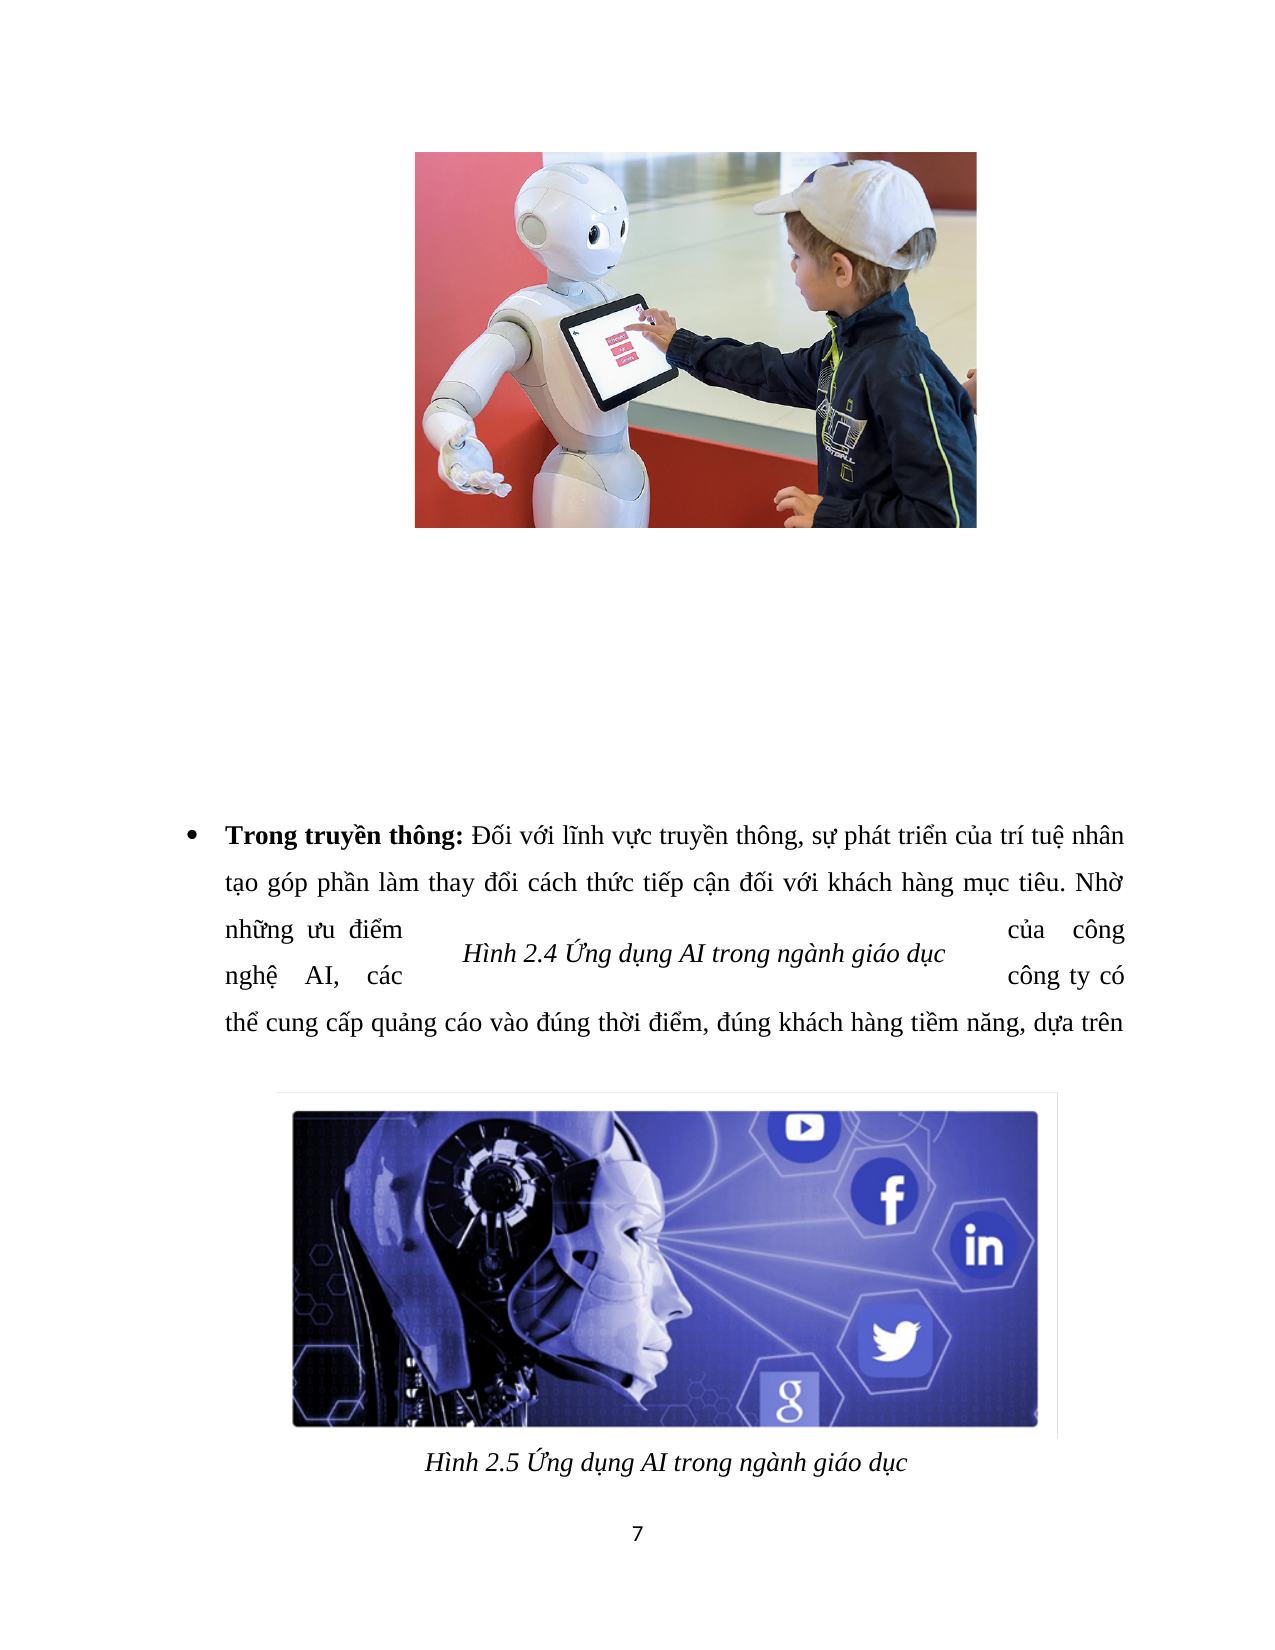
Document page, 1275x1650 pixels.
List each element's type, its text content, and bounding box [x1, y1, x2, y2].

list Trong truyền thông: Đối với lĩnh vực truyền thông, sự phát triển của trí tuệ nhân tạo góp phần làm thay đổi cách thức tiếp cận đối với khách hàng mục tiêu. Nhờ những ưu điểm của công nghệ AI, các công ty có thể cung cấp quảng cáo vào đúng thời điểm, đúng khách hàng tiềm năng, dựa trên việc phân tích các đặc điểm về nhân khẩu học, thói quen hoạt động trực tuyến và những nội dung mà khách hàng thường xem trên quảng cáo. [187, 819, 1125, 1037]
picture [276, 1091, 1059, 1438]
picture [414, 152, 978, 528]
